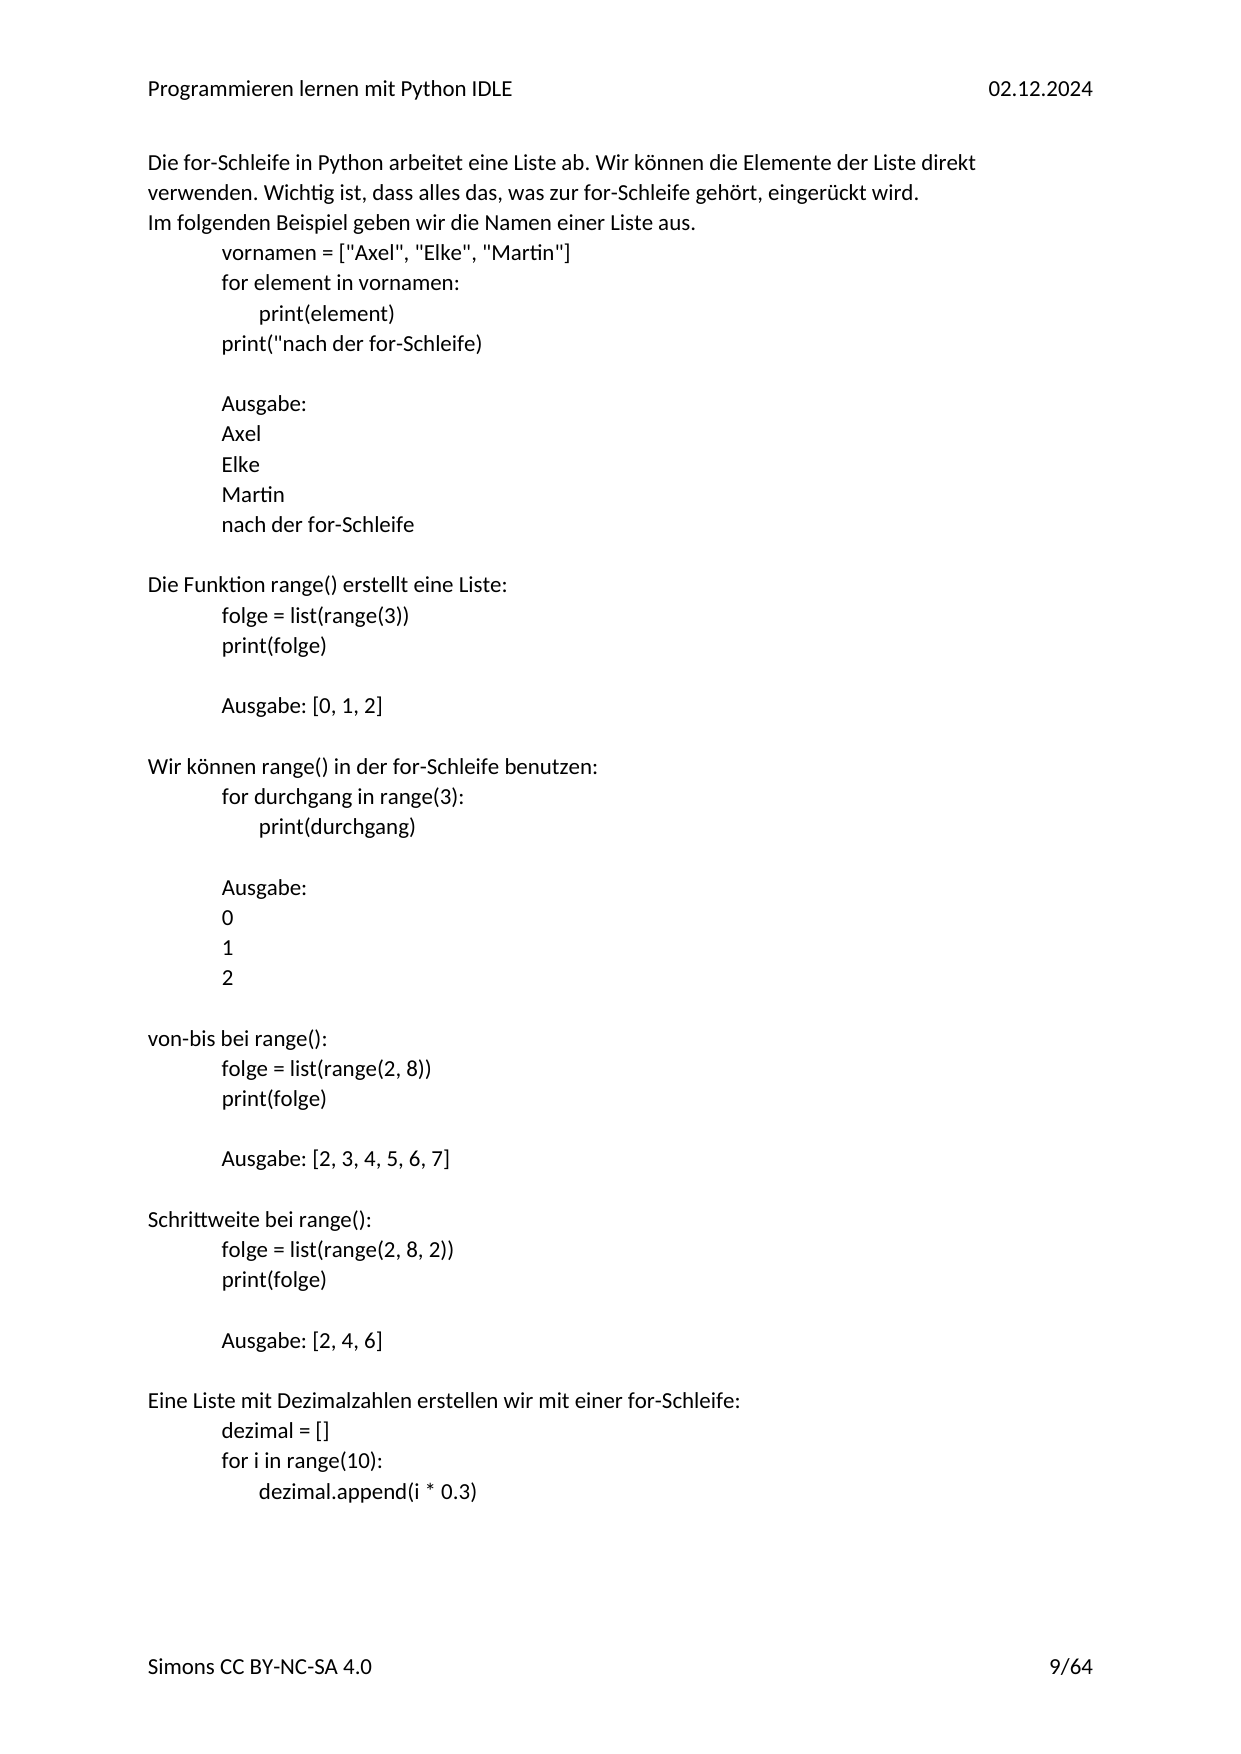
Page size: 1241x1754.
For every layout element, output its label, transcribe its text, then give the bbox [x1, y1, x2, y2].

text nach der for-Schleife [148, 510, 1092, 538]
text 1 [148, 933, 1092, 961]
text Die Funktion range() erstellt eine Liste: [148, 571, 1092, 599]
text print(folge) [148, 1084, 1092, 1112]
text for i in range(10): [148, 1447, 1092, 1475]
text Die for-Schleife in Python arbeitet eine Liste ab. Wir können die Elemente der Liste direkt verwenden. Wichtig ist, dass alles das, was zur for-Schleife gehört, eingerückt wird. [148, 148, 1092, 206]
text folge = list(range(2, 8)) [148, 1054, 1092, 1082]
text dezimal.append(i * 0.3) [185, 1477, 1092, 1505]
text Ausgabe: [2, 4, 6] [148, 1326, 1092, 1354]
text Axel [148, 419, 1092, 448]
text dezimal = [] [148, 1416, 1092, 1444]
text print(element) [185, 299, 1092, 327]
text for element in vornamen: [148, 268, 1092, 297]
text Schrittweite bei range(): [148, 1205, 1092, 1233]
text von-bis bei range(): [148, 1024, 1092, 1052]
text 2 [148, 963, 1092, 991]
text Ausgabe: [0, 1, 2] [148, 691, 1092, 719]
text Eine Liste mit Dezimalzahlen erstellen wir mit einer for-Schleife: [148, 1386, 1092, 1414]
text print(folge) [148, 1265, 1092, 1293]
text vornamen = ["Axel", "Elke", "Martin"] [148, 238, 1092, 266]
text 0 [148, 903, 1092, 931]
text Im folgenden Beispiel geben wir die Namen einer Liste aus. [148, 208, 1092, 236]
text Martin [148, 480, 1092, 508]
text for durchgang in range(3): [148, 782, 1092, 810]
text Wir können range() in der for-Schleife benutzen: [148, 752, 1092, 780]
text Elke [148, 450, 1092, 478]
text print(durchgang) [185, 812, 1092, 840]
text folge = list(range(2, 8, 2)) [148, 1235, 1092, 1263]
text folge = list(range(3)) [148, 601, 1092, 629]
text print(folge) [148, 631, 1092, 659]
text print("nach der for-Schleife) [148, 329, 1092, 357]
text Ausgabe: [2, 3, 4, 5, 6, 7] [148, 1144, 1092, 1173]
text Ausgabe: [148, 389, 1092, 417]
text Ausgabe: [148, 873, 1092, 901]
